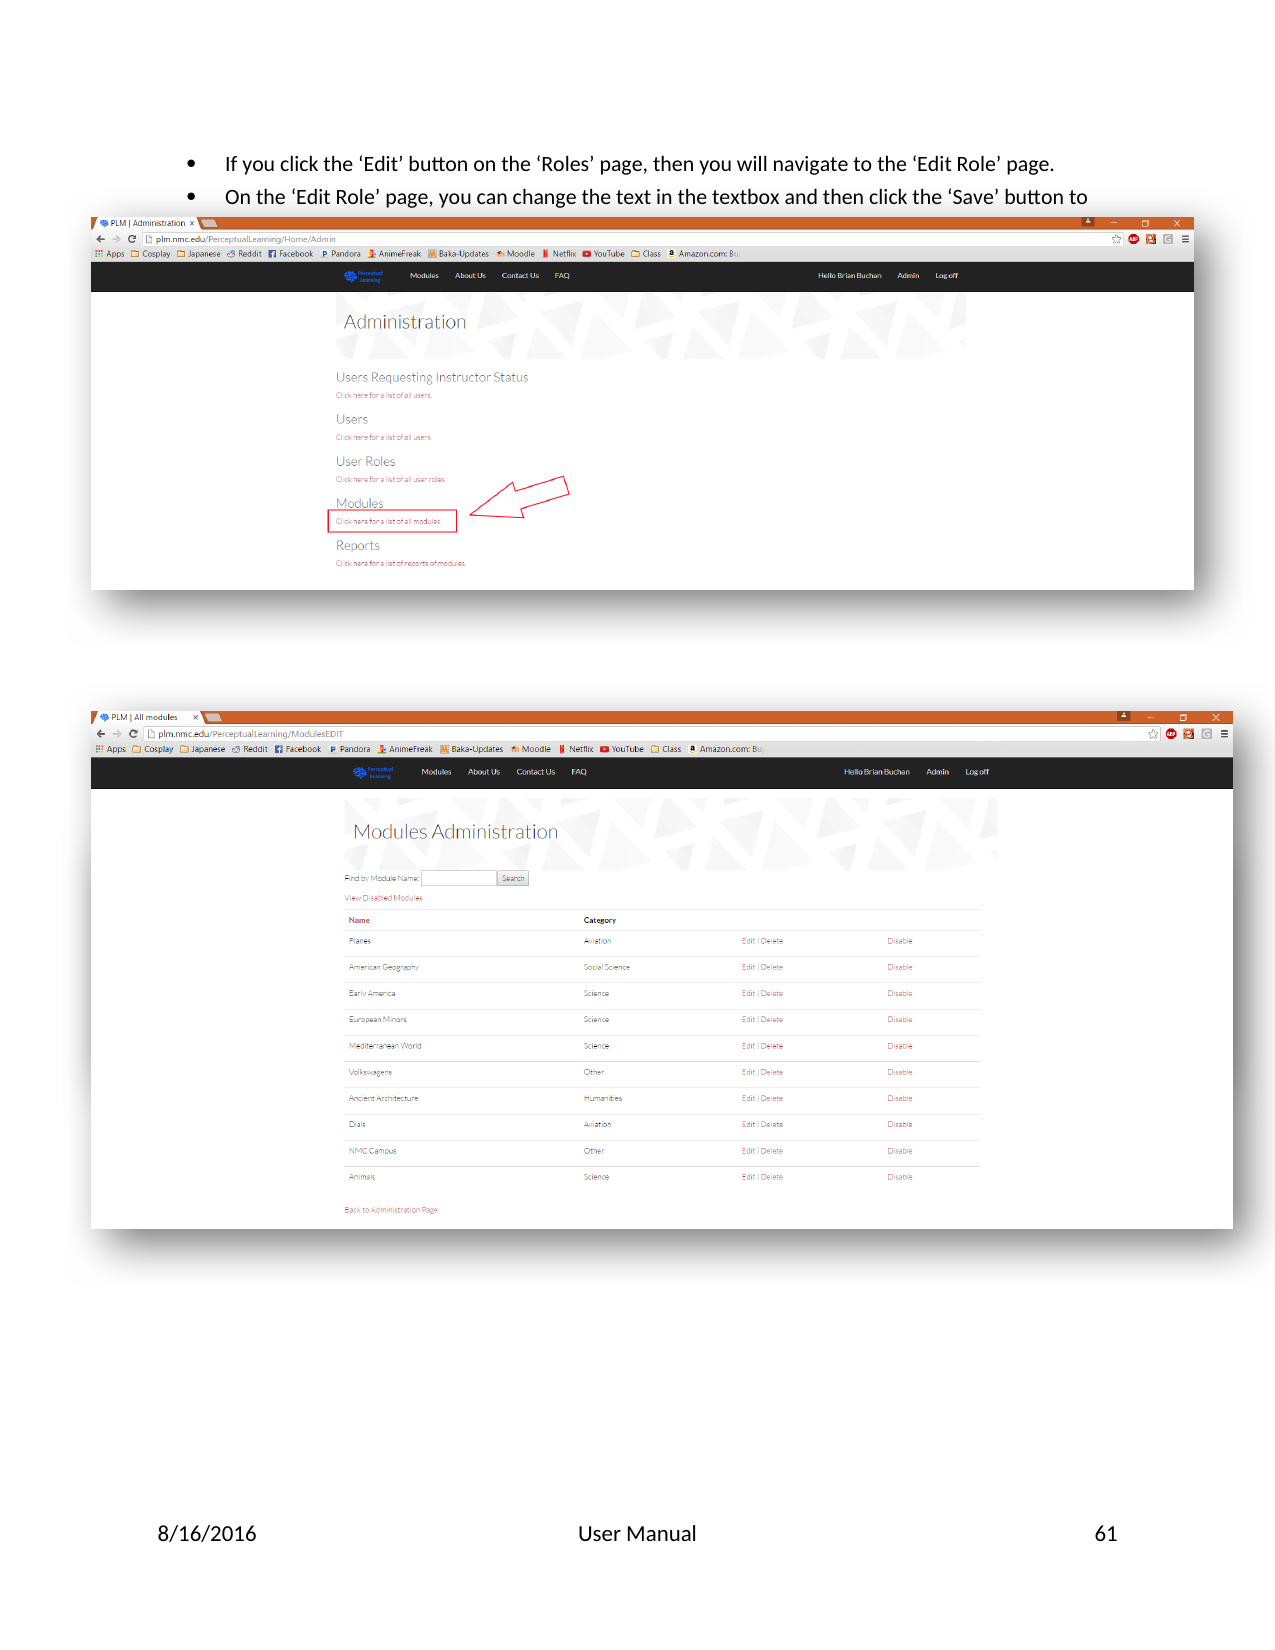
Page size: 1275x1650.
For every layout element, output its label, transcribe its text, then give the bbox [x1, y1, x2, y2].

picture [91, 217, 1194, 590]
picture [91, 711, 1233, 1229]
list On the ‘Edit Role’ page, you can change the text in the textbox and then click the ‘Save’ button to edit the role, and you will have likely broken the website. [187, 183, 1125, 199]
list If you click the ‘Edit’ button on the ‘Roles’ page, then you will navigate to the ‘Edit Role’ page. [187, 150, 1125, 177]
